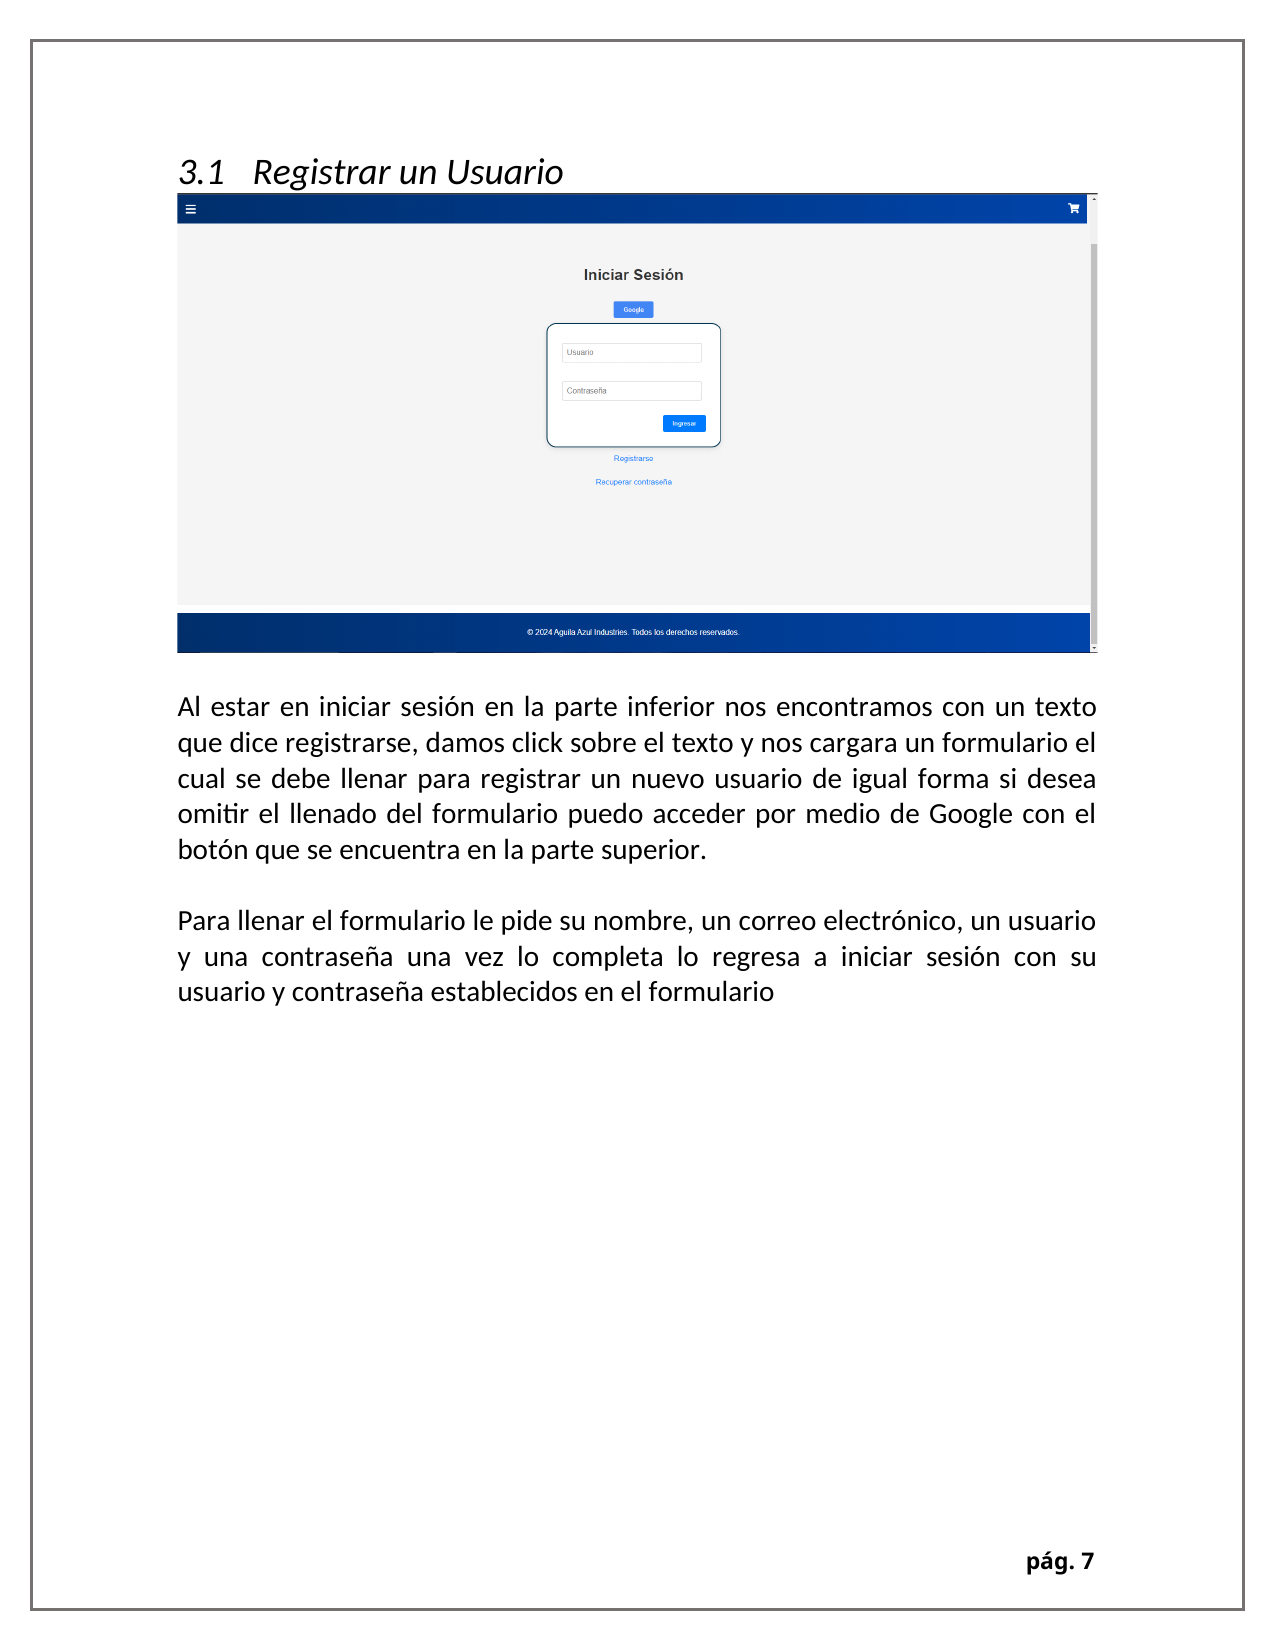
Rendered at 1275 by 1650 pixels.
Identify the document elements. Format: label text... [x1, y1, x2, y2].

subtitle Registrar un Usuario [177, 148, 1098, 193]
text Al estar en iniciar sesión en la parte inferior nos encontramos con un texto que dice registrarse, damos click sobre el texto y nos cargara un formulario el cual se debe llenar para registrar un nuevo usuario de igual forma si desea omitir el llenado del formulario puedo acceder por medio de Google con el botón que se encuentra en la parte superior. [177, 653, 1098, 867]
text Para llenar el formulario le pide su nombre, un correo electrónico, un usuario y una contraseña una vez lo completa lo regresa a iniciar sesión con su usuario y contraseña establecidos en el formulario [177, 902, 1098, 1009]
picture [177, 193, 1098, 653]
